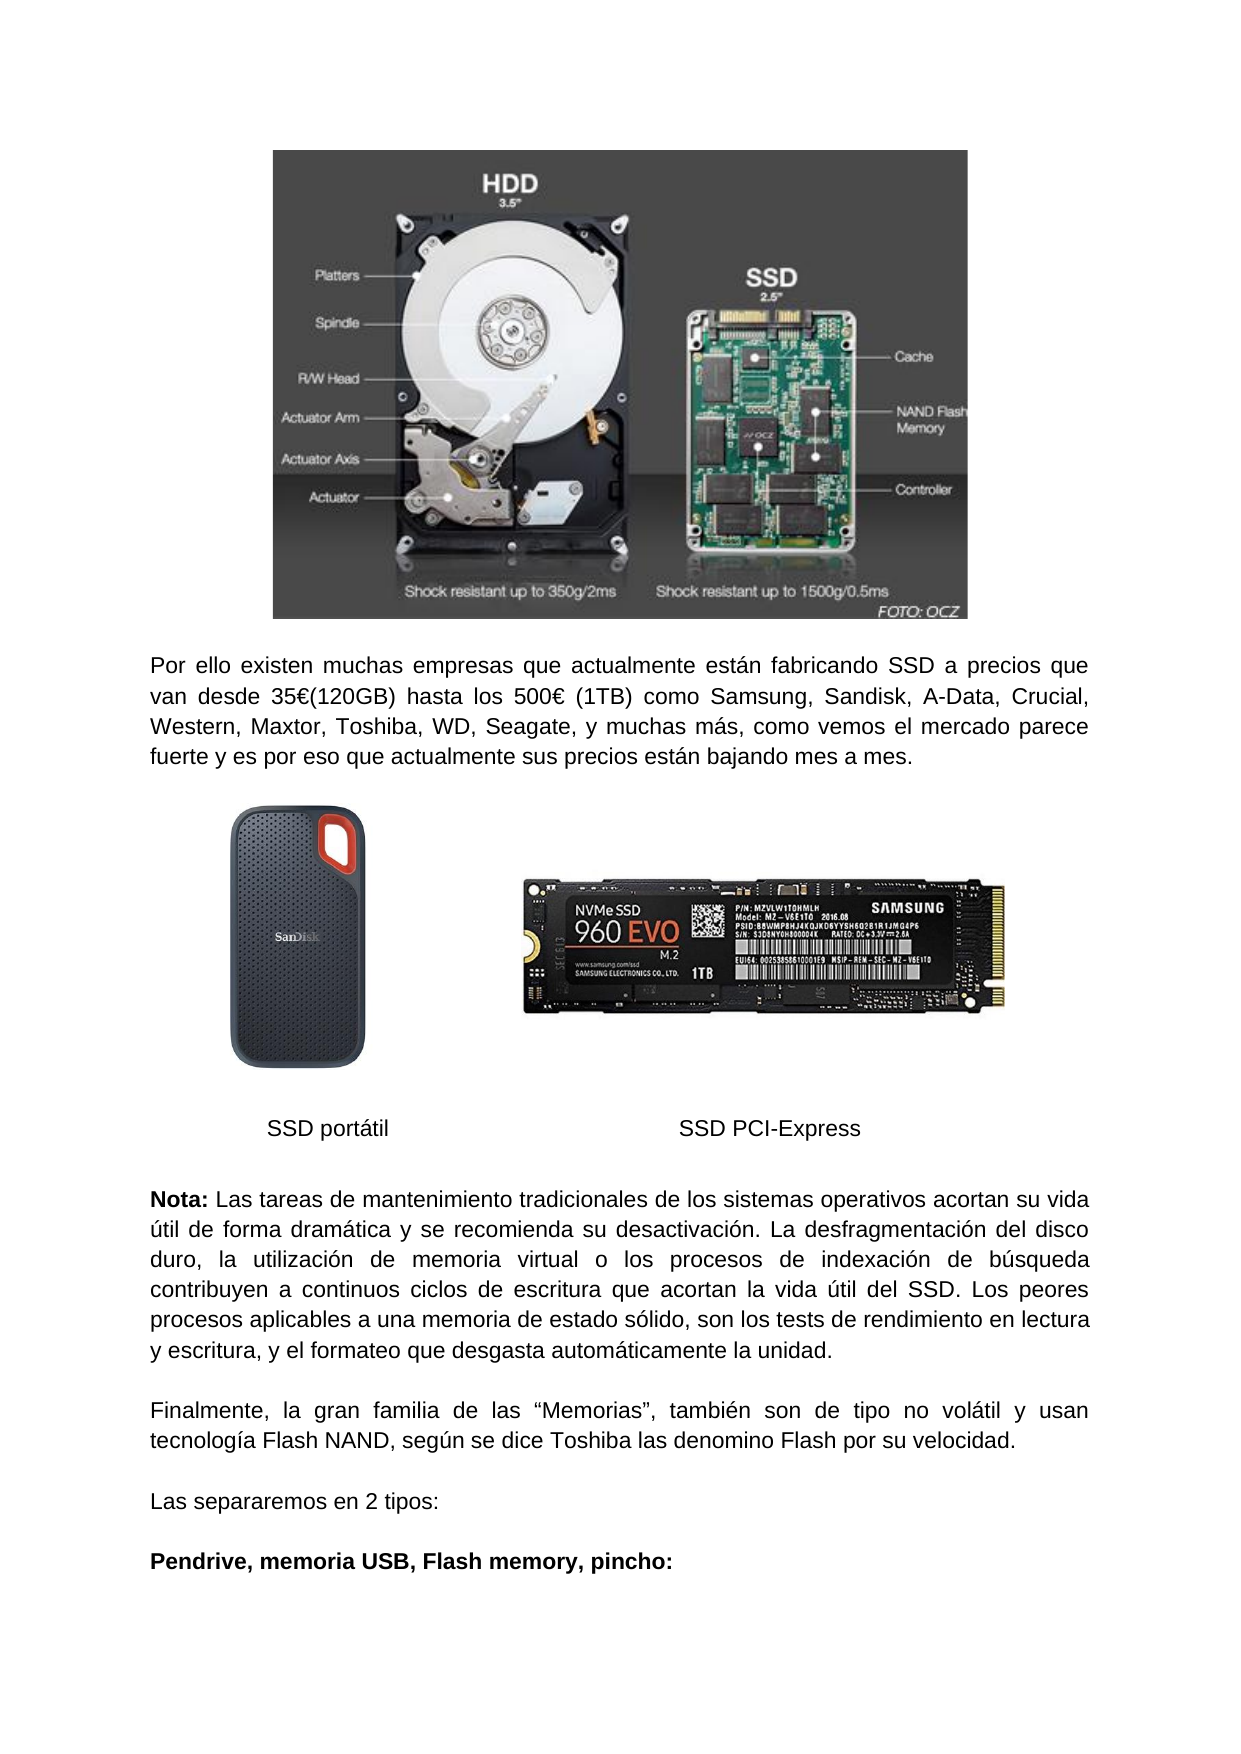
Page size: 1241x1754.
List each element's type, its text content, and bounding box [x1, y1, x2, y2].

text Por ello existen muchas empresas que actualmente están fabricando SSD a precios que van desde 35€(120GB) hasta los 500€ (1TB) como Samsung, Sandisk, A-Data, Crucial, Western, Maxtor, Toshiba, WD, Seagate, y muchas más, como vemos el mercado parece fuerte y es por eso que actualmente sus precios están bajando mes a mes. [150, 652, 1090, 769]
table_cell SSD portátil [139, 1104, 517, 1155]
text Pendrive, memoria USB, Flash memory, pincho: [150, 1548, 1090, 1574]
picture [272, 150, 968, 619]
text Las separaremos en 2 tipos: [150, 1488, 1090, 1514]
picture [521, 839, 1005, 1050]
text Finalmente, la gran familia de las “Memorias”, también son de tipo no volátil y usan tecnología Flash NAND, según se dice Toshiba las denomino Flash por su velocidad. [150, 1397, 1090, 1453]
table_header [139, 804, 517, 1104]
table_header [517, 804, 1023, 1104]
text Nota: Las tareas de mantenimiento tradicionales de los sistemas operativos acortan su vida útil de forma dramática y se recomienda su desactivación. La desfragmentación del disco duro, la utilización de memoria virtual o los procesos de indexación de búsqueda contribuyen a continuos ciclos de escritura que acortan la vida útil del SSD. Los peores procesos aplicables a una memoria de estado sólido, son los tests de rendimiento en lectura y escritura, y el formateo que desgasta automáticamente la unidad. [150, 1186, 1090, 1363]
picture [164, 803, 431, 1070]
table_cell SSD PCI-Express [517, 1104, 1023, 1155]
